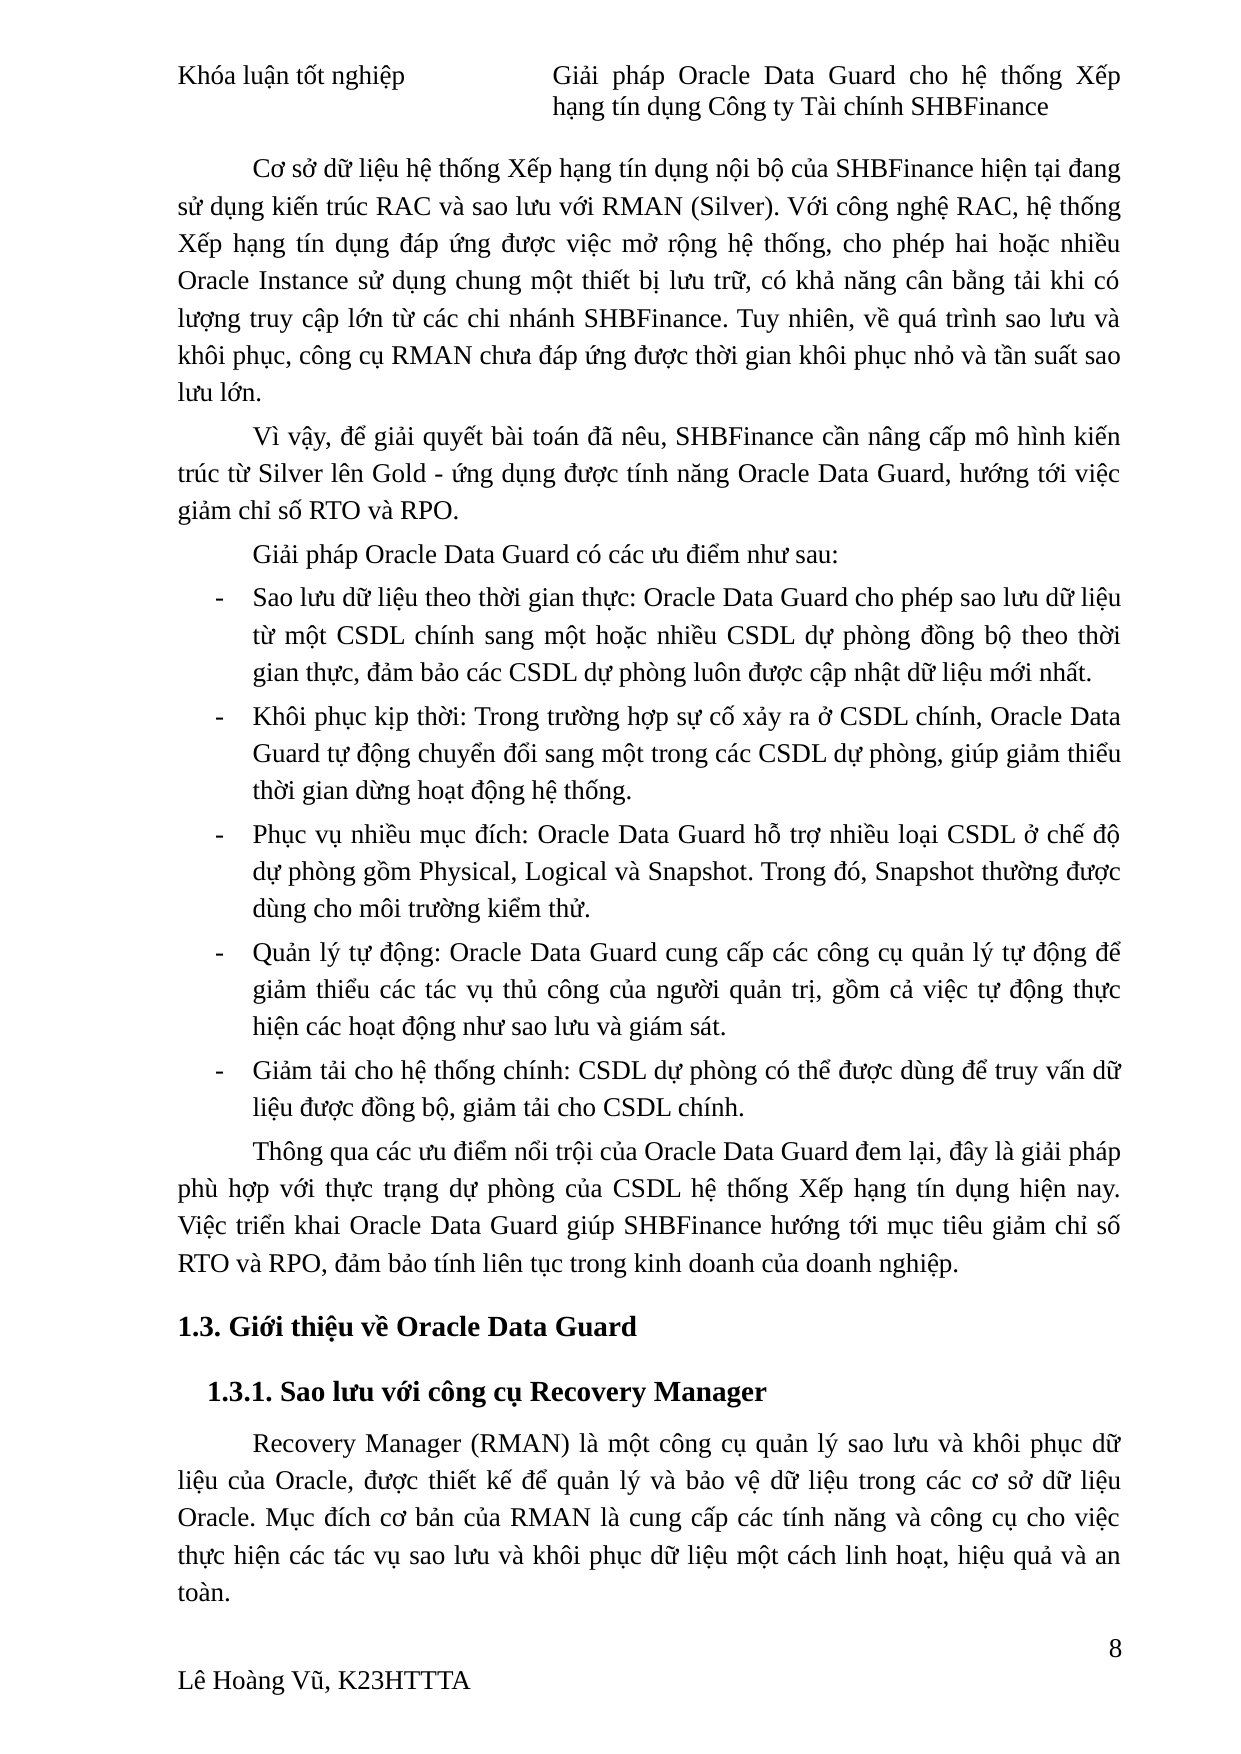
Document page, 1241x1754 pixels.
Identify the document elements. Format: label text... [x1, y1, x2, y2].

text Cơ sở dữ liệu hệ thống Xếp hạng tín dụng nội bộ của SHBFinance hiện tại đang sử dụng kiến trúc RAC và sao lưu với RMAN (Silver). Với công nghệ RAC, hệ thống Xếp hạng tín dụng đáp ứng được việc mở rộng hệ thống, cho phép hai hoặc nhiều Oracle Instance sử dụng chung một thiết bị lưu trữ, có khả năng cân bằng tải khi có lượng truy cập lớn từ các chi nhánh SHBFinance. Tuy nhiên, về quá trình sao lưu và khôi phục, công cụ RMAN chưa đáp ứng được thời gian khôi phục nhỏ và tần suất sao lưu lớn. [177, 152, 1122, 407]
text Sao lưu với công cụ Recovery Manager [177, 1374, 1122, 1408]
list Sao lưu dữ liệu theo thời gian thực: Oracle Data Guard cho phép sao lưu dữ liệu từ một CSDL chính sang một hoặc nhiều CSDL dự phòng đồng bộ theo thời gian thực, đảm bảo các CSDL dự phòng luôn được cập nhật dữ liệu mới nhất. [215, 581, 1122, 687]
list Phục vụ nhiều mục đích: Oracle Data Guard hỗ trợ nhiều loại CSDL ở chế độ dự phòng gồm Physical, Logical và Snapshot. Trong đó, Snapshot thường được dùng cho môi trường kiểm thử. [215, 818, 1122, 923]
text Giới thiệu về Oracle Data Guard [177, 1309, 1122, 1342]
list Khôi phục kịp thời: Trong trường hợp sự cố xảy ra ở CSDL chính, Oracle Data Guard tự động chuyển đổi sang một trong các CSDL dự phòng, giúp giảm thiểu thời gian dừng hoạt động hệ thống. [215, 699, 1122, 805]
text Thông qua các ưu điểm nổi trội của Oracle Data Guard đem lại, đây là giải pháp phù hợp với thực trạng dự phòng của CSDL hệ thống Xếp hạng tín dụng hiện nay. Việc triển khai Oracle Data Guard giúp SHBFinance hướng tới mục tiêu giảm chỉ số RTO và RPO, đảm bảo tính liên tục trong kinh doanh của doanh nghiệp. [177, 1135, 1122, 1278]
list Quản lý tự động: Oracle Data Guard cung cấp các công cụ quản lý tự động để giảm thiểu các tác vụ thủ công của người quản trị, gồm cả việc tự động thực hiện các hoạt động như sao lưu và giám sát. [215, 936, 1122, 1042]
list Giảm tải cho hệ thống chính: CSDL dự phòng có thể được dùng để truy vấn dữ liệu được đồng bộ, giảm tải cho CSDL chính. [215, 1054, 1122, 1122]
text Vì vậy, để giải quyết bài toán đã nêu, SHBFinance cần nâng cấp mô hình kiến trúc từ Silver lên Gold - ứng dụng được tính năng Oracle Data Guard, hướng tới việc giảm chỉ số RTO và RPO. [177, 420, 1122, 526]
text Recovery Manager (RMAN) là một công cụ quản lý sao lưu và khôi phục dữ liệu của Oracle, được thiết kế để quản lý và bảo vệ dữ liệu trong các cơ sở dữ liệu Oracle. Mục đích cơ bản của RMAN là cung cấp các tính năng và công cụ cho việc thực hiện các tác vụ sao lưu và khôi phục dữ liệu một cách linh hoạt, hiệu quả và an toàn. [177, 1427, 1122, 1607]
text Giải pháp Oracle Data Guard có các ưu điểm như sau: [177, 538, 1122, 569]
